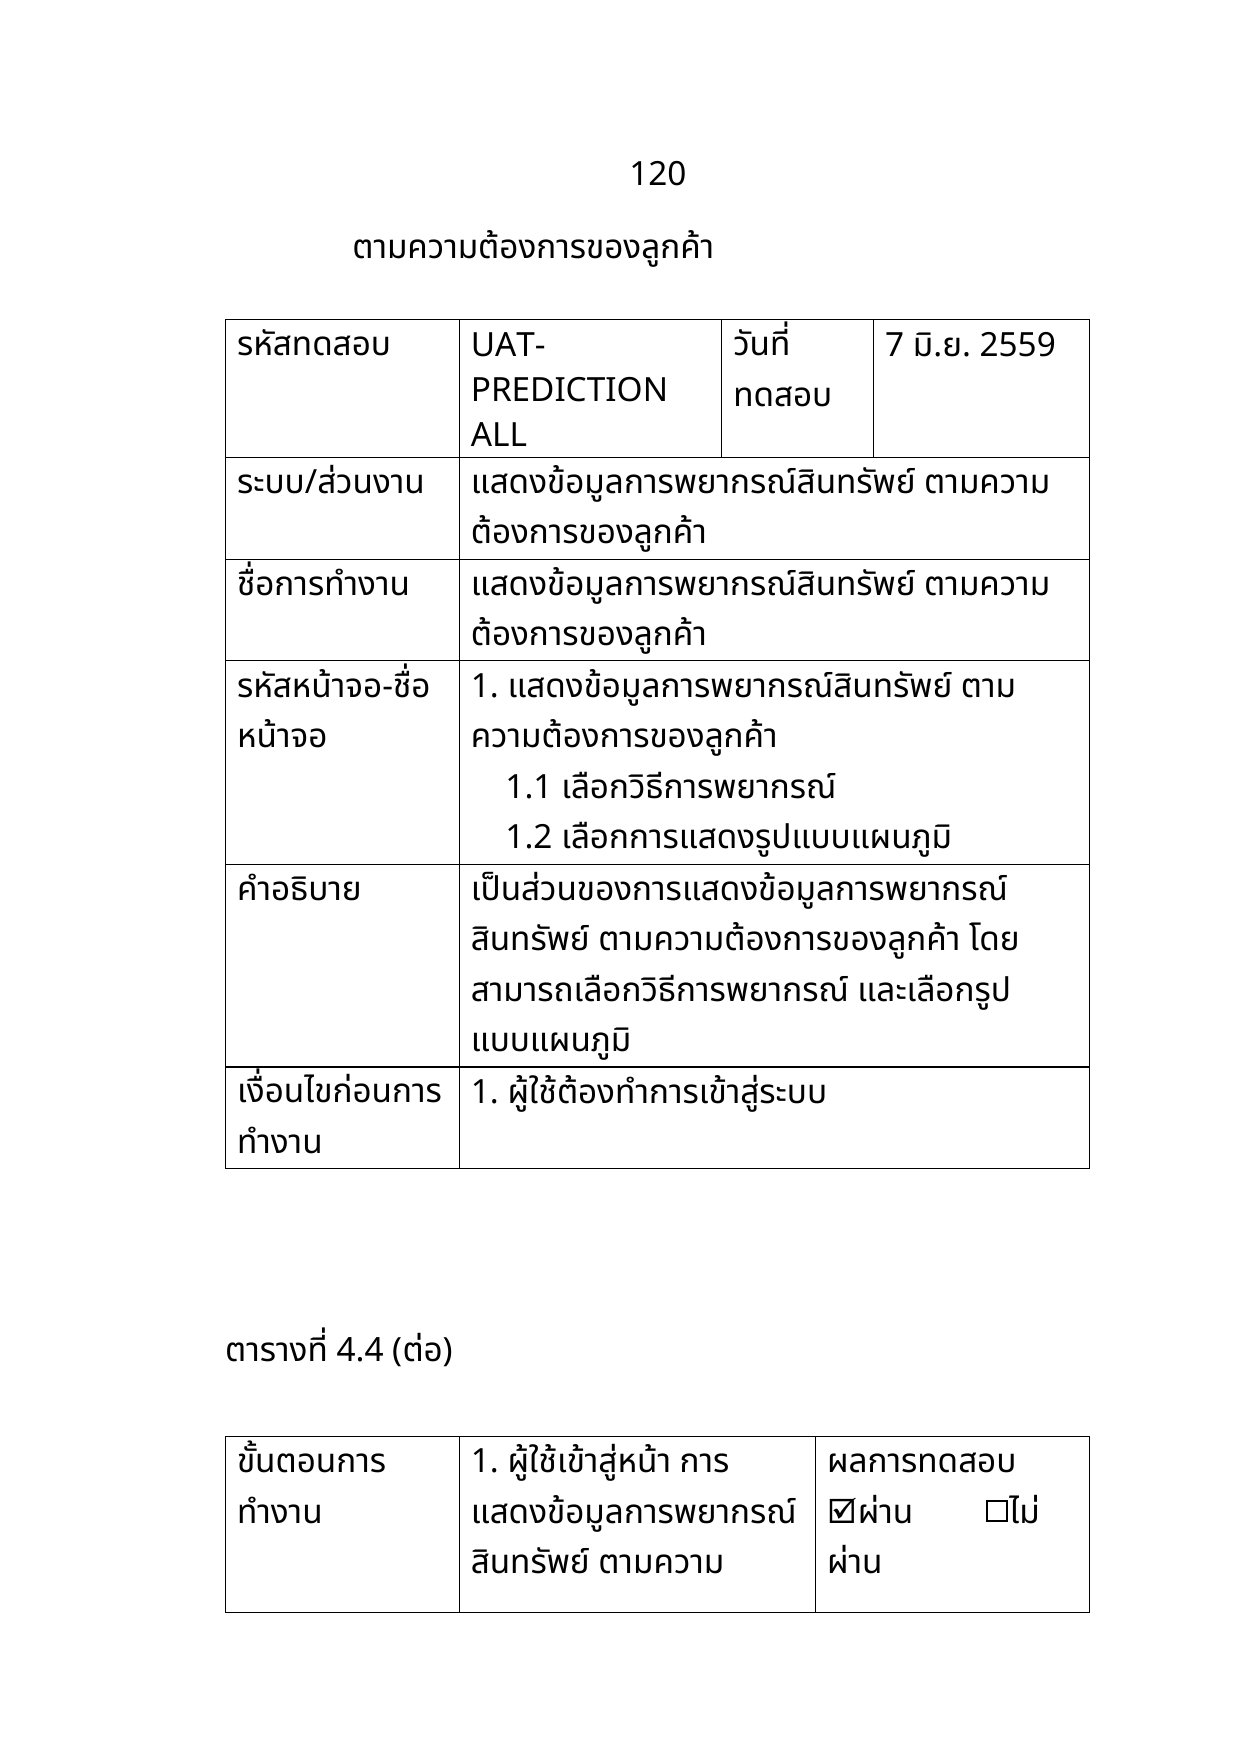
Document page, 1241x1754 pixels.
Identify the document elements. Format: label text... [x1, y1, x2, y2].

table_cell คำอธิบาย [226, 865, 459, 1066]
table_cell แสดงข้อมูลการพยากรณ์สินทรัพย์ ตามความต้องการของลูกค้า [460, 560, 1089, 660]
table_header 7 มิ.ย. 2559 [874, 320, 1089, 457]
table_cell ชื่อการทำงาน [226, 560, 459, 660]
text ตารางที่ 4.4 (ต่อ) [225, 1326, 1090, 1376]
table_header ขั้นตอนการทำงาน [226, 1437, 459, 1612]
table_cell 1. ผู้ใช้ต้องทำการเข้าสู่ระบบ [460, 1068, 1089, 1168]
table_header UAT-PREDICTION ALL [460, 320, 721, 457]
table_cell ระบบ/ส่วนงาน [226, 458, 459, 558]
table_header วันที่ทดสอบ [722, 320, 873, 457]
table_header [816, 1437, 1089, 1612]
table_cell รหัสหน้าจอ-ชื่อหน้าจอ [226, 661, 459, 864]
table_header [460, 1437, 815, 1612]
table_cell เงื่อนไขก่อนการทำงาน [226, 1068, 459, 1168]
table_cell แสดงข้อมูลการพยากรณ์สินทรัพย์ ตามความต้องการของลูกค้า [460, 458, 1089, 558]
table_cell เป็นส่วนของการแสดงข้อมูลการพยากรณ์สินทรัพย์ ตามความต้องการของลูกค้า โดยสามารถเลือกวิธีการพยากรณ์ และเลือกรูปแบบแผนภูมิ [460, 865, 1089, 1066]
table_cell 1. แสดงข้อมูลการพยากรณ์สินทรัพย์ ตามความต้องการของลูกค้า 1.1 เลือกวิธีการพยากรณ์ 1.2 เลือกการแสดงรูปแบบแผนภูมิ [460, 661, 1089, 864]
table_header รหัสทดสอบ [226, 320, 459, 457]
text ตามความต้องการของลูกค้า [225, 223, 1090, 274]
